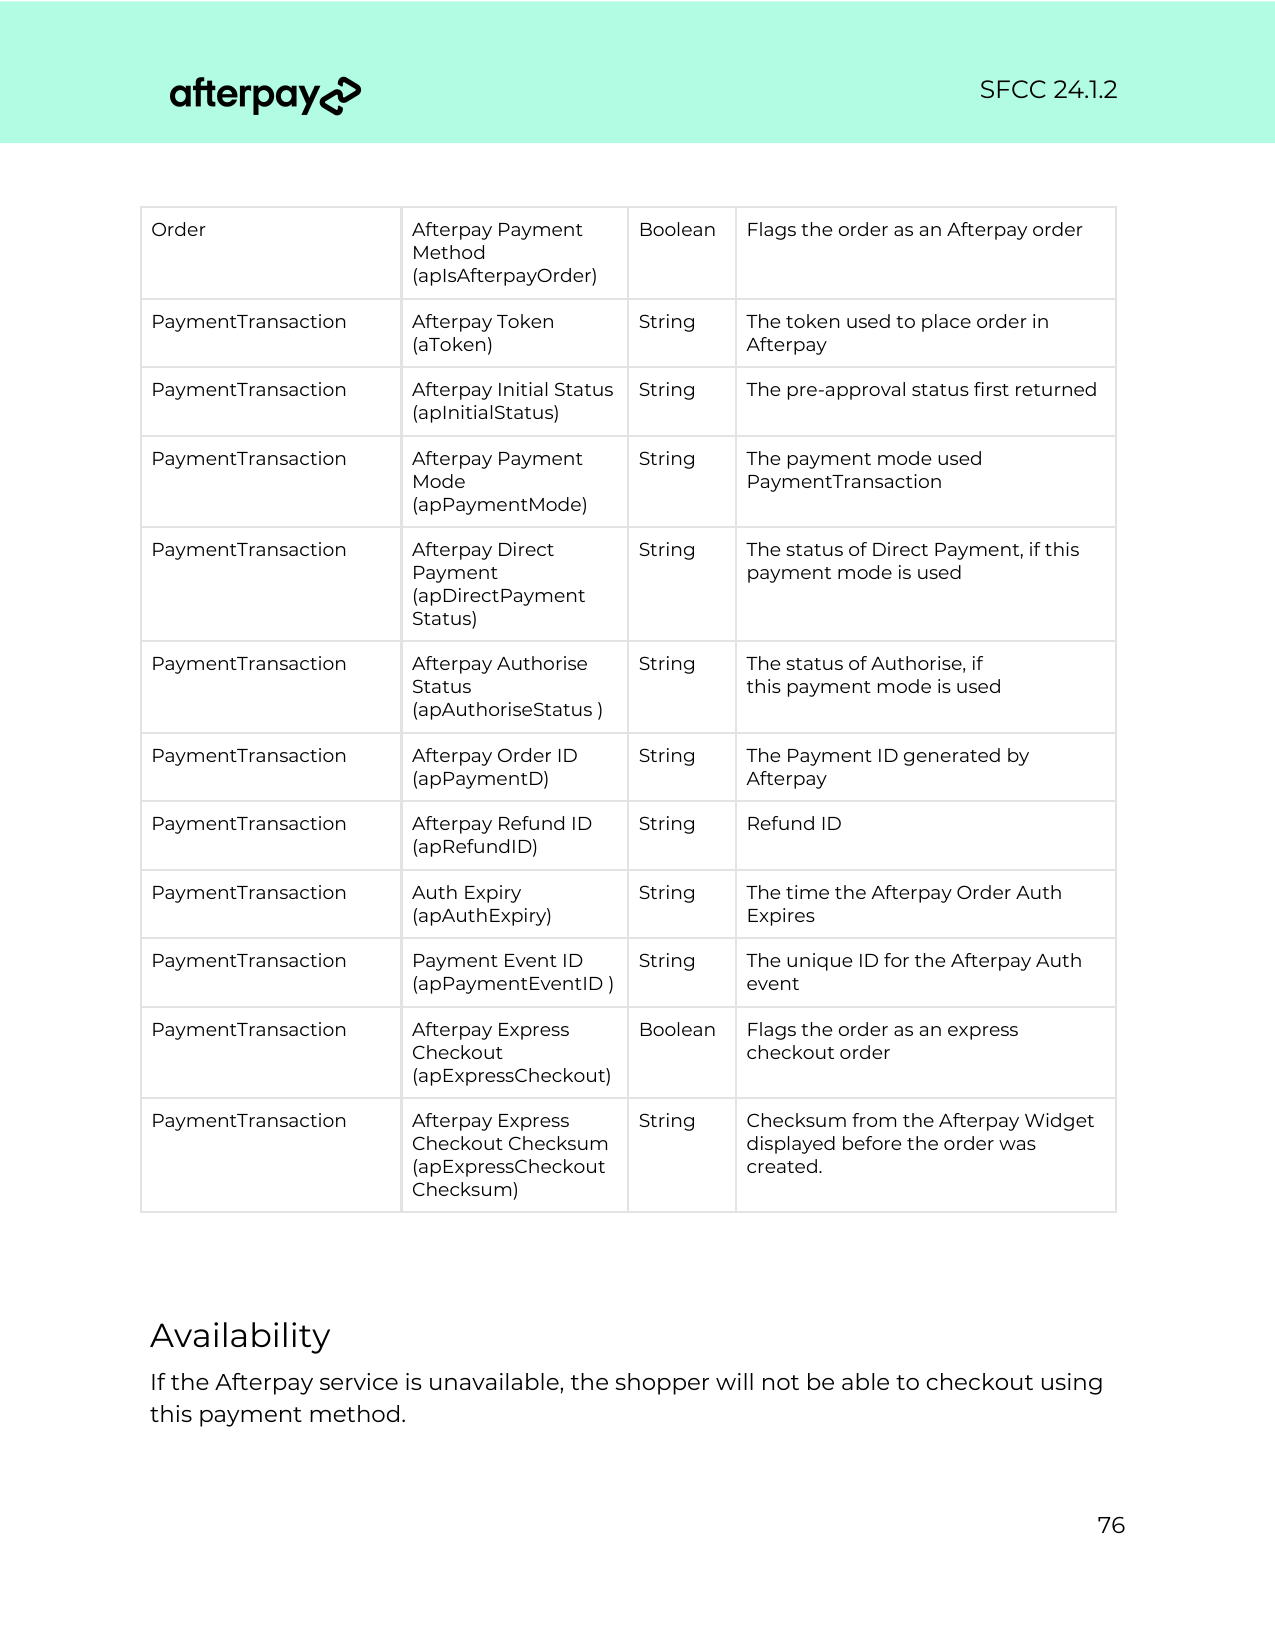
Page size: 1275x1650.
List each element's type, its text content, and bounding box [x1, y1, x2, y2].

table_cell PaymentTransaction [142, 368, 400, 435]
table_cell The Payment ID generated by Afterpay [737, 734, 1115, 800]
table_cell The payment mode used PaymentTransaction [737, 437, 1115, 526]
table_cell String [629, 528, 735, 640]
table_cell Afterpay Express Checkout Checksum (apExpressCheckoutChecksum) [403, 1099, 627, 1211]
table_cell Boolean [629, 1008, 735, 1097]
table_cell Afterpay Initial Status (apInitialStatus) [403, 368, 627, 435]
subtitle Availability [150, 1315, 1125, 1356]
table_cell The status of Authorise, if this payment mode is used [737, 642, 1115, 732]
table_cell Afterpay Order ID (apPaymentD) [403, 734, 627, 800]
table_cell Flags the order as an Afterpay order [737, 208, 1115, 298]
table_cell String [629, 734, 735, 800]
table_cell Afterpay Payment Mode (apPaymentMode) [403, 437, 627, 526]
table_cell String [629, 939, 735, 1006]
table_cell PaymentTransaction [142, 734, 400, 800]
table_cell String [629, 642, 735, 732]
picture [134, 48, 397, 144]
table_cell String [629, 368, 735, 435]
table_cell Payment Event ID (apPaymentEventID ) [403, 939, 627, 1006]
table_cell The status of Direct Payment, if this payment mode is used [737, 528, 1115, 640]
table_cell PaymentTransaction [142, 871, 400, 937]
table_cell Flags the order as an express checkout order [737, 1008, 1115, 1097]
table_cell Afterpay Authorise Status (apAuthoriseStatus ) [403, 642, 627, 732]
table_cell Boolean [629, 208, 735, 298]
table_cell Auth Expiry (apAuthExpiry) [403, 871, 627, 937]
table_cell The unique ID for the Afterpay Auth event [737, 939, 1115, 1006]
table_cell Afterpay Express Checkout (apExpressCheckout) [403, 1008, 627, 1097]
table_cell PaymentTransaction [142, 300, 400, 366]
table_cell PaymentTransaction [142, 1099, 400, 1211]
table_cell PaymentTransaction [142, 802, 400, 869]
table_cell String [629, 300, 735, 366]
table_cell Afterpay Token (aToken) [403, 300, 627, 366]
table_cell String [629, 1099, 735, 1211]
table_cell PaymentTransaction [142, 939, 400, 1006]
table_cell Checksum from the Afterpay Widget displayed before the order was created. [737, 1099, 1115, 1211]
table_cell Refund ID [737, 802, 1115, 869]
table_cell The token used to place order in Afterpay [737, 300, 1115, 366]
table_cell Order [142, 208, 400, 298]
table_cell PaymentTransaction [142, 528, 400, 640]
table_cell String [629, 802, 735, 869]
table_cell PaymentTransaction [142, 1008, 400, 1097]
table_cell The pre-approval status first returned [737, 368, 1115, 435]
table_cell Afterpay Refund ID (apRefundID) [403, 802, 627, 869]
table_cell Afterpay Direct Payment (apDirectPayment Status) [403, 528, 627, 640]
table_cell String [629, 437, 735, 526]
text If the Afterpay service is unavailable, the shopper will not be able to checkout using this payment method. [150, 1368, 1125, 1428]
table_cell The time the Afterpay Order Auth Expires [737, 871, 1115, 937]
table_cell String [629, 871, 735, 937]
table_cell PaymentTransaction [142, 642, 400, 732]
table_cell Afterpay Payment Method (apIsAfterpayOrder) [403, 208, 627, 298]
table_cell PaymentTransaction [142, 437, 400, 526]
